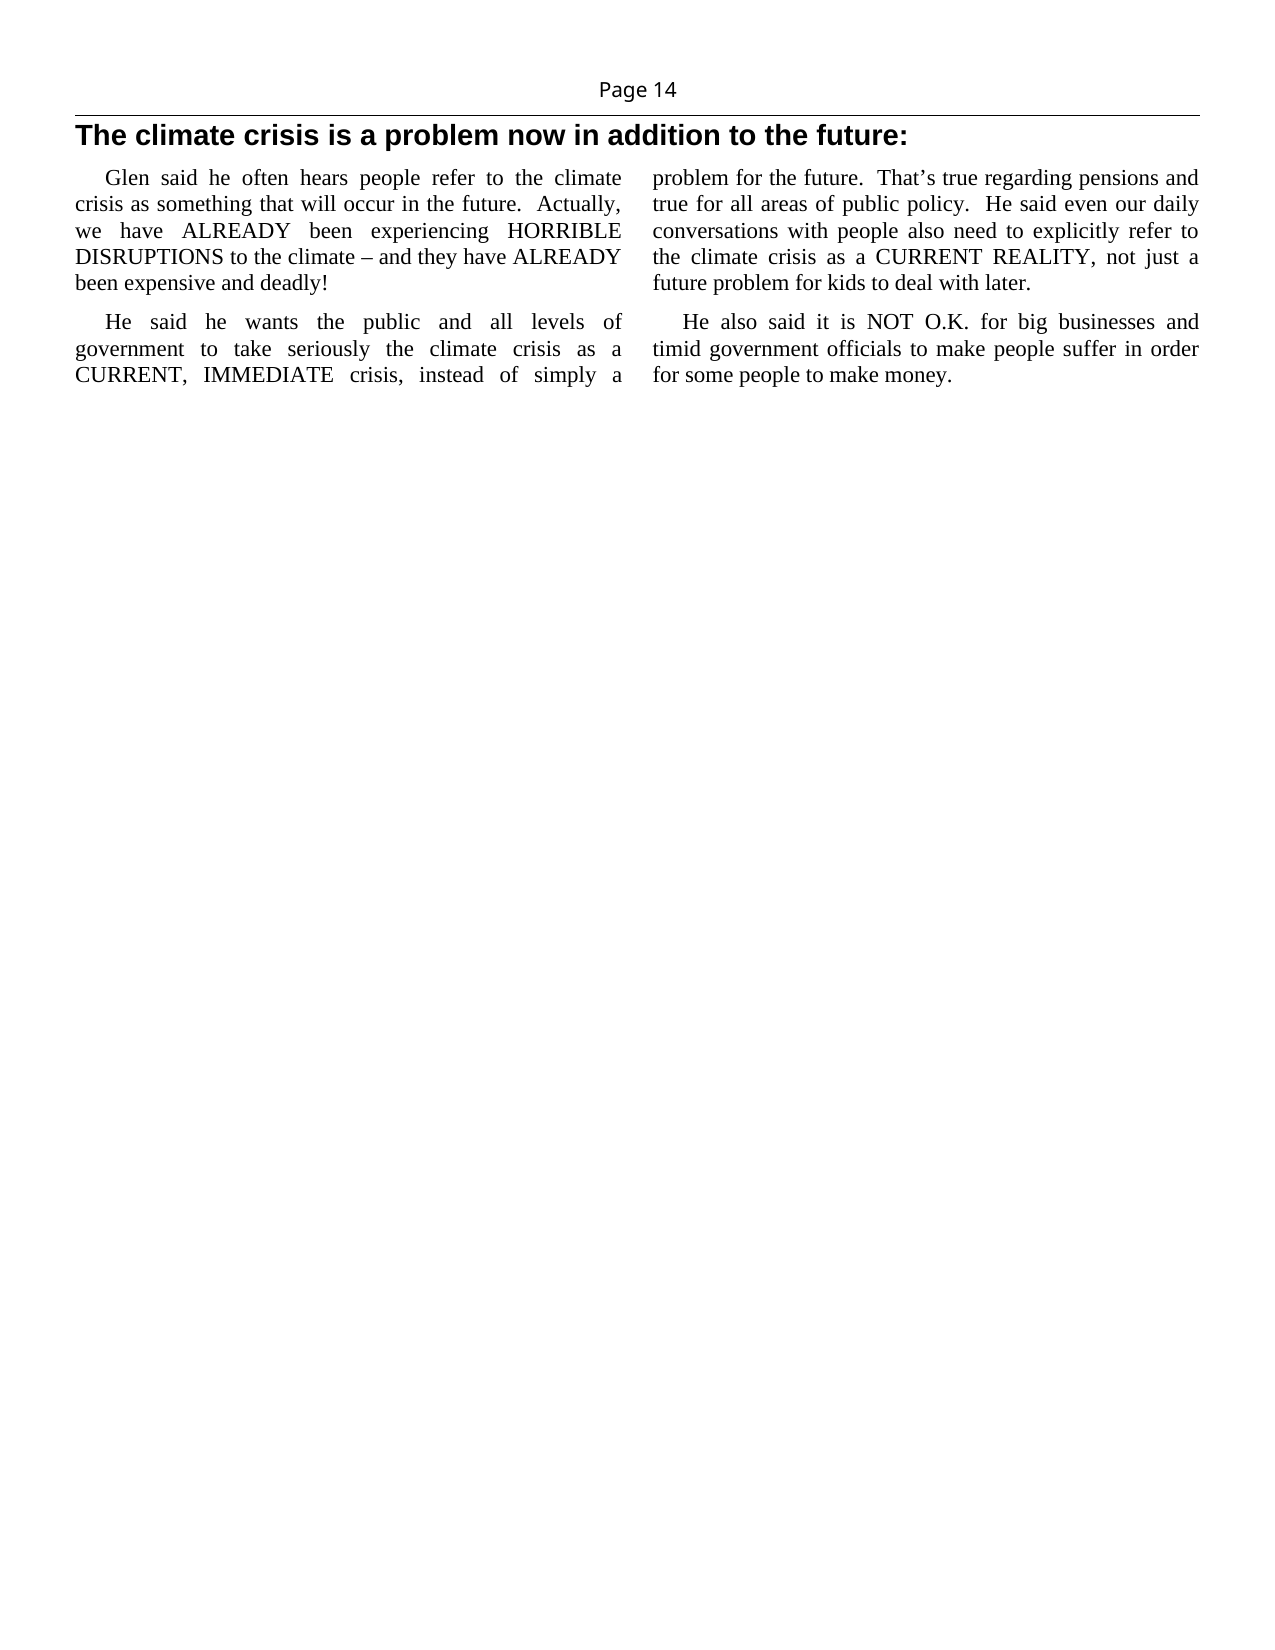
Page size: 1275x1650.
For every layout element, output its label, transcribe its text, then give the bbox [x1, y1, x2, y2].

text He also said it is NOT O.K. for big businesses and timid government officials to make people suffer in order for some people to make money. [652, 308, 1200, 387]
text Glen said he often hears people refer to the climate crisis as something that will occur in the future. Actually, we have ALREADY been experiencing HORRIBLE DISRUPTIONS to the climate – and they have ALREADY been expensive and deadly! [75, 164, 622, 296]
text The climate crisis is a problem now in addition to the future: [75, 116, 1200, 152]
text He said he wants the public and all levels of government to take seriously the climate crisis as a CURRENT, IMMEDIATE crisis, instead of simply a problem for the future. That’s true regarding pensions and true for all areas of public policy. He said even our daily conversations with people also need to explicitly refer to the climate crisis as a CURRENT REALITY, not just a future problem for kids to deal with later. [75, 308, 622, 387]
text He said he wants the public and all levels of government to take seriously the climate crisis as a CURRENT, IMMEDIATE crisis, instead of simply a problem for the future. That’s true regarding pensions and true for all areas of public policy. He said even our daily conversations with people also need to explicitly refer to the climate crisis as a CURRENT REALITY, not just a future problem for kids to deal with later. [652, 164, 1200, 296]
